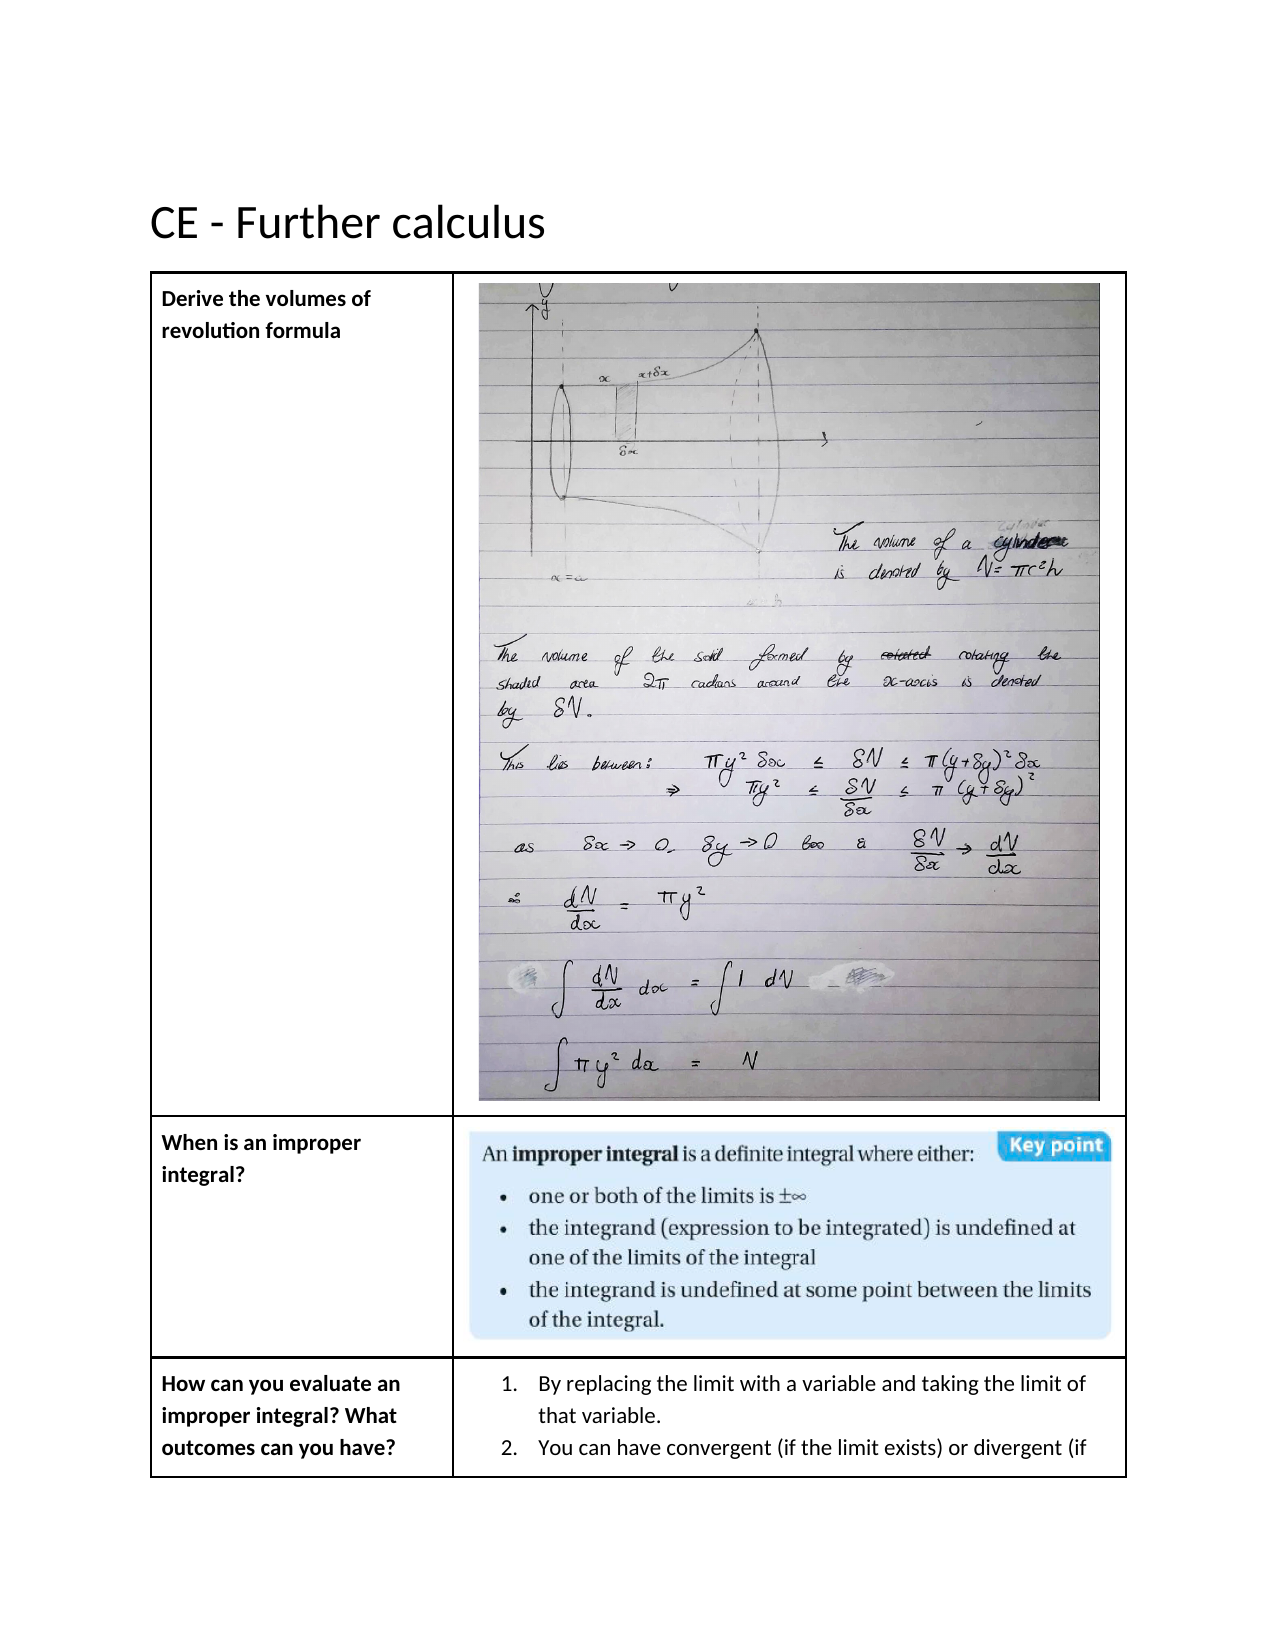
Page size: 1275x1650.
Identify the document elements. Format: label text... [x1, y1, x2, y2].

table_header Derive the volumes of revolution formula [152, 274, 452, 1115]
subtitle CE - Further calculus [150, 192, 1125, 250]
picture [478, 283, 1100, 1101]
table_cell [152, 1359, 452, 1476]
table_cell When is an improper integral? [152, 1117, 452, 1356]
table_cell [454, 1117, 1125, 1356]
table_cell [454, 1359, 1125, 1476]
table_header [454, 274, 1125, 1115]
picture [463, 1127, 1115, 1343]
